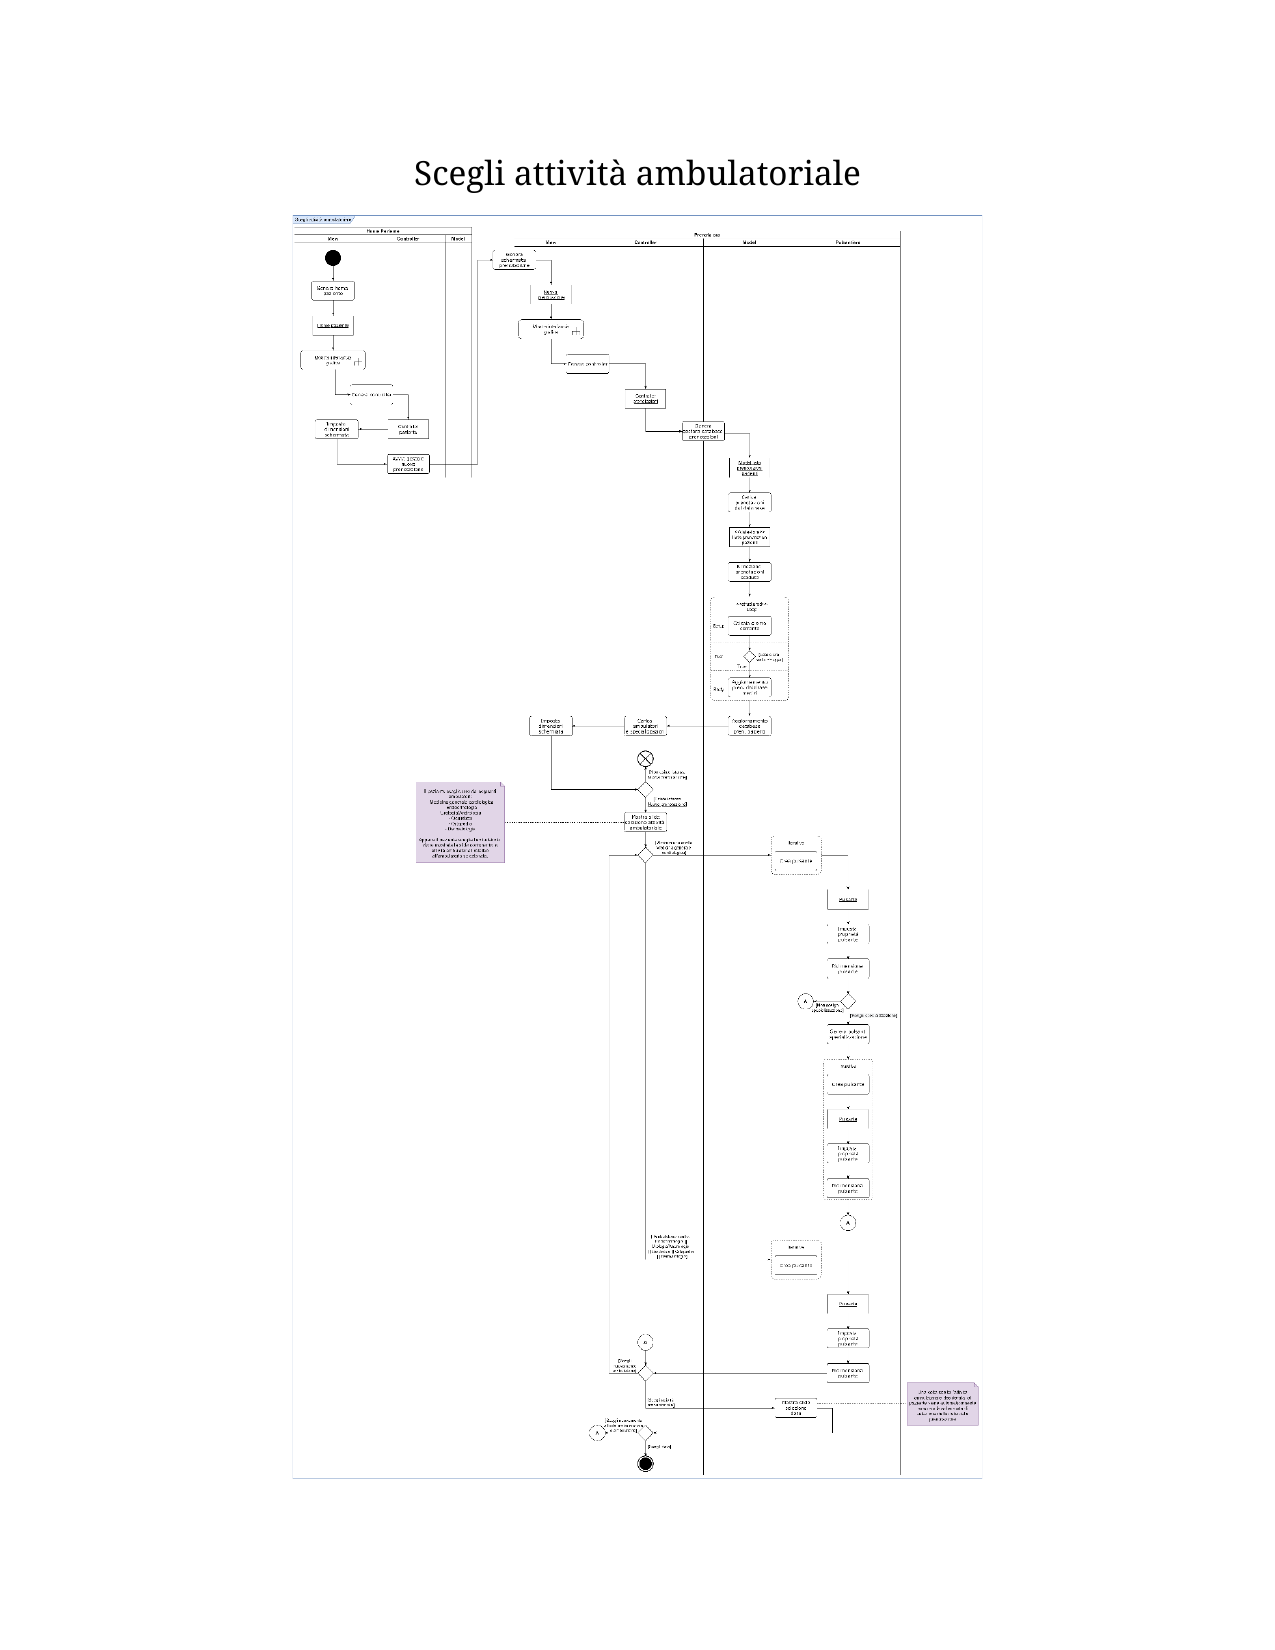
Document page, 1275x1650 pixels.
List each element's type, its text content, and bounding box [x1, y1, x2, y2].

picture [292, 215, 983, 1479]
text Scegli attività ambulatoriale [150, 150, 1125, 195]
